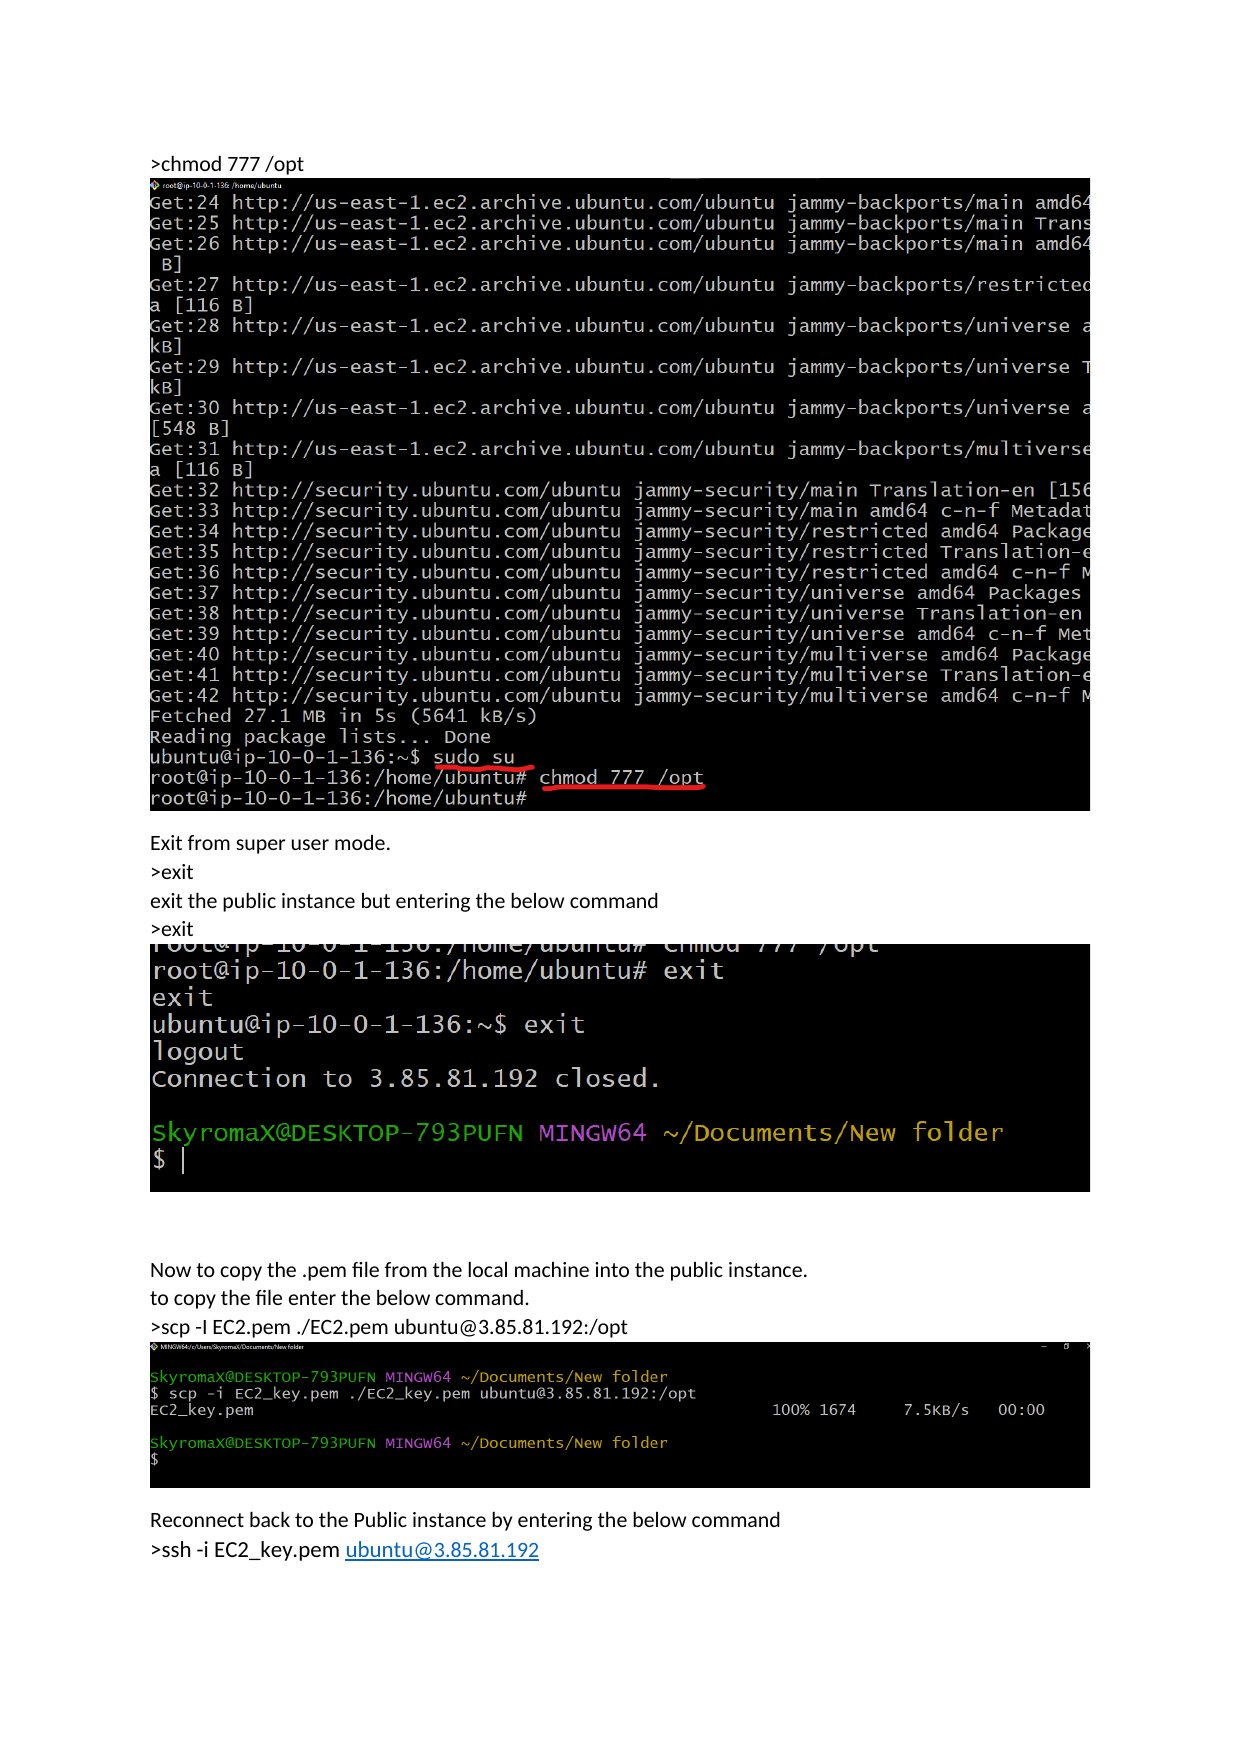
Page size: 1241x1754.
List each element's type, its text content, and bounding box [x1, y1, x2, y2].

text Now to copy the .pem file from the local machine into the public instance. to copy the file enter the below command. >scp -I EC2.pem ./EC2.pem ubuntu@3.85.81.192:/opt [150, 1256, 1090, 1342]
picture [150, 1342, 1091, 1488]
picture [150, 944, 1091, 1192]
text Exit from super user mode. >exit exit the public instance but entering the below command >exit [150, 829, 1090, 944]
picture [150, 178, 1091, 811]
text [150, 150, 1090, 178]
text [150, 1507, 1090, 1563]
